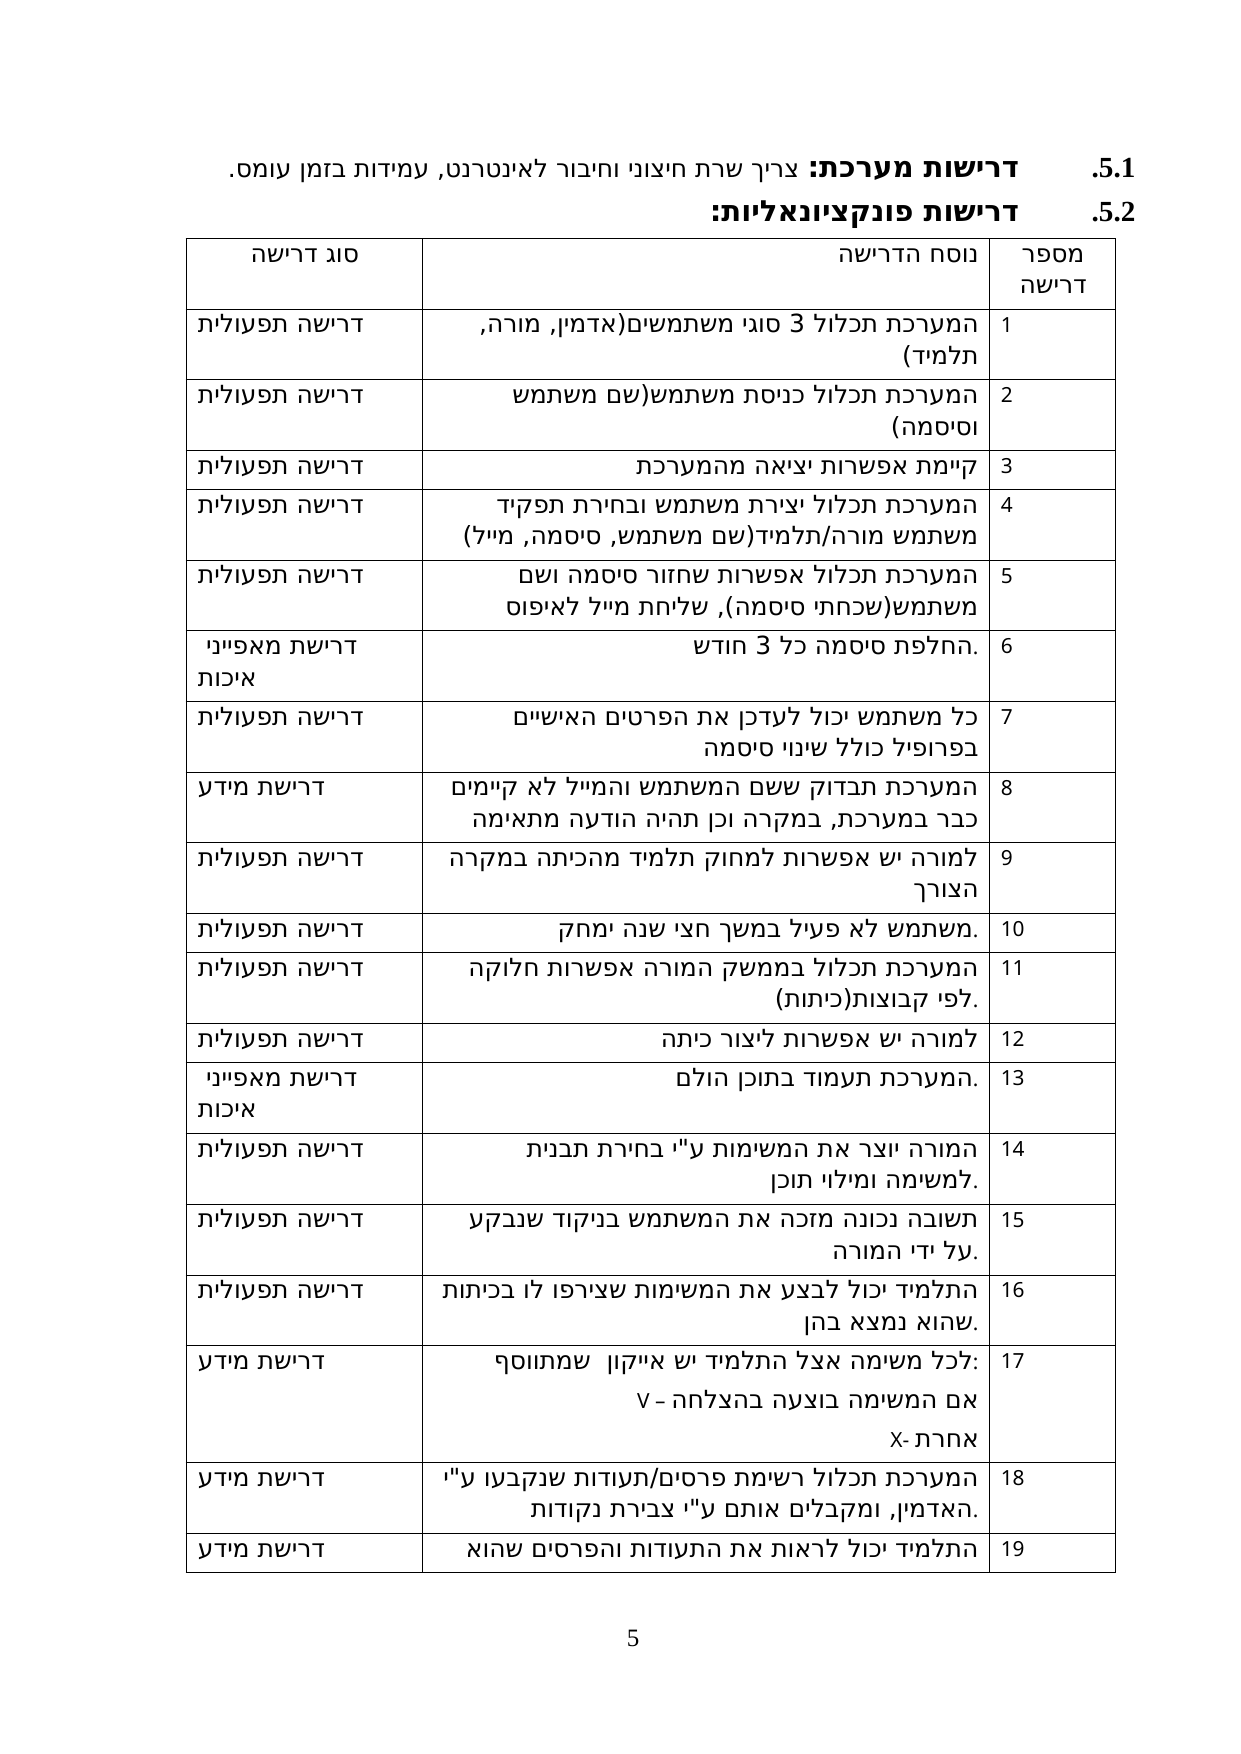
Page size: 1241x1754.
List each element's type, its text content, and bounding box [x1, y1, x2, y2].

table_cell המערכת תכלול כניסת משתמש(שם משתמש וסיסמה) [423, 380, 989, 450]
table_cell החלפת סיסמה כל 3 חודש. [423, 631, 989, 701]
table_cell דרישת מידע [187, 1534, 422, 1572]
table_cell התלמיד יכול לבצע את המשימות שצירפו לו בכיתות שהוא נמצא בהן. [423, 1276, 989, 1345]
table_cell דרישה תפעולית [187, 843, 422, 913]
table_cell 5 [990, 561, 1115, 630]
table_cell המערכת תכלול יצירת משתמש ובחירת תפקיד משתמש מורה/תלמיד(שם משתמש, סיסמה, מייל) [423, 490, 989, 560]
table_cell 16 [990, 1276, 1115, 1345]
table_cell דרישה תפעולית [187, 1134, 422, 1204]
table_cell המערכת תכלול רשימת פרסים/תעודות שנקבעו ע"י האדמין, ומקבלים אותם ע"י צבירת נקודות. [423, 1463, 989, 1533]
table_cell למורה יש אפשרות למחוק תלמיד מהכיתה במקרה הצורך [423, 843, 989, 913]
table_cell דרישה תפעולית [187, 1205, 422, 1274]
table_header סוג דרישה [187, 239, 422, 309]
table_cell 3 [990, 451, 1115, 489]
table_cell המערכת תכלול בממשק המורה אפשרות חלוקה לפי קבוצות(כיתות). [423, 953, 989, 1023]
list דרישות מערכת: צריך שרת חיצוני וחיבור לאינטרנט, עמידות בזמן עומס. [131, 150, 1091, 184]
table_cell התלמיד יכול לראות את התעודות והפרסים שהוא קיבל. [423, 1534, 989, 1572]
table_cell המערכת תכלול 3 סוגי משתמשים(אדמין, מורה, תלמיד) [423, 310, 989, 379]
table_cell 15 [990, 1205, 1115, 1274]
table_cell המורה יוצר את המשימות ע"י בחירת תבנית למשימה ומילוי תוכן. [423, 1134, 989, 1204]
table_cell דרישה תפעולית [187, 380, 422, 450]
table_cell דרישה תפעולית [187, 1276, 422, 1345]
table_cell דרישת מידע [187, 1346, 422, 1462]
table_cell המערכת תכלול אפשרות שחזור סיסמה ושם משתמש(שכחתי סיסמה), שליחת מייל לאיפוס [423, 561, 989, 630]
table_cell דרישה תפעולית [187, 914, 422, 952]
table_cell דרישה תפעולית [187, 451, 422, 489]
table_cell לכל משימה אצל התלמיד יש אייקון שמתווסף: V – אם המשימה בוצעה בהצלחה X- אחרת [423, 1346, 989, 1462]
table_cell 14 [990, 1134, 1115, 1204]
table_cell דרישה תפעולית [187, 953, 422, 1023]
table_cell 12 [990, 1024, 1115, 1062]
table_cell דרישת מאפייני איכות [187, 1063, 422, 1133]
table_cell דרישה תפעולית [187, 490, 422, 560]
table_cell 2 [990, 380, 1115, 450]
table_header נוסח הדרישה [423, 239, 989, 309]
table_cell 13 [990, 1063, 1115, 1133]
table_cell המערכת תעמוד בתוכן הולם. [423, 1063, 989, 1133]
table_cell תשובה נכונה מזכה את המשתמש בניקוד שנבקע על ידי המורה. [423, 1205, 989, 1274]
table_cell 4 [990, 490, 1115, 560]
table_cell 18 [990, 1463, 1115, 1533]
table_cell דרישת מידע [187, 1463, 422, 1533]
table_cell דרישה תפעולית [187, 702, 422, 772]
table_cell 9 [990, 843, 1115, 913]
table_cell 6 [990, 631, 1115, 701]
table_cell משתמש לא פעיל במשך חצי שנה ימחק. [423, 914, 989, 952]
table_cell למורה יש אפשרות ליצור כיתה [423, 1024, 989, 1062]
table_cell קיימת אפשרות יציאה מהמערכת [423, 451, 989, 489]
table_cell דרישה תפעולית [187, 561, 422, 630]
table_cell דרישת מידע [187, 773, 422, 842]
table_cell 10 [990, 914, 1115, 952]
list דרישות פונקציונאליות: [131, 194, 1091, 228]
table_header מספר דרישה [990, 239, 1115, 309]
table_cell דרישה תפעולית [187, 310, 422, 379]
table_cell 8 [990, 773, 1115, 842]
table_cell 11 [990, 953, 1115, 1023]
table_cell 19 [990, 1534, 1115, 1572]
table_cell דרישת מאפייני איכות [187, 631, 422, 701]
table_cell המערכת תבדוק ששם המשתמש והמייל לא קיימים כבר במערכת, במקרה וכן תהיה הודעה מתאימה [423, 773, 989, 842]
table_cell 17 [990, 1346, 1115, 1462]
table_cell דרישה תפעולית [187, 1024, 422, 1062]
table_cell כל משתמש יכול לעדכן את הפרטים האישיים בפרופיל כולל שינוי סיסמה [423, 702, 989, 772]
table_cell 7 [990, 702, 1115, 772]
table_cell 1 [990, 310, 1115, 379]
